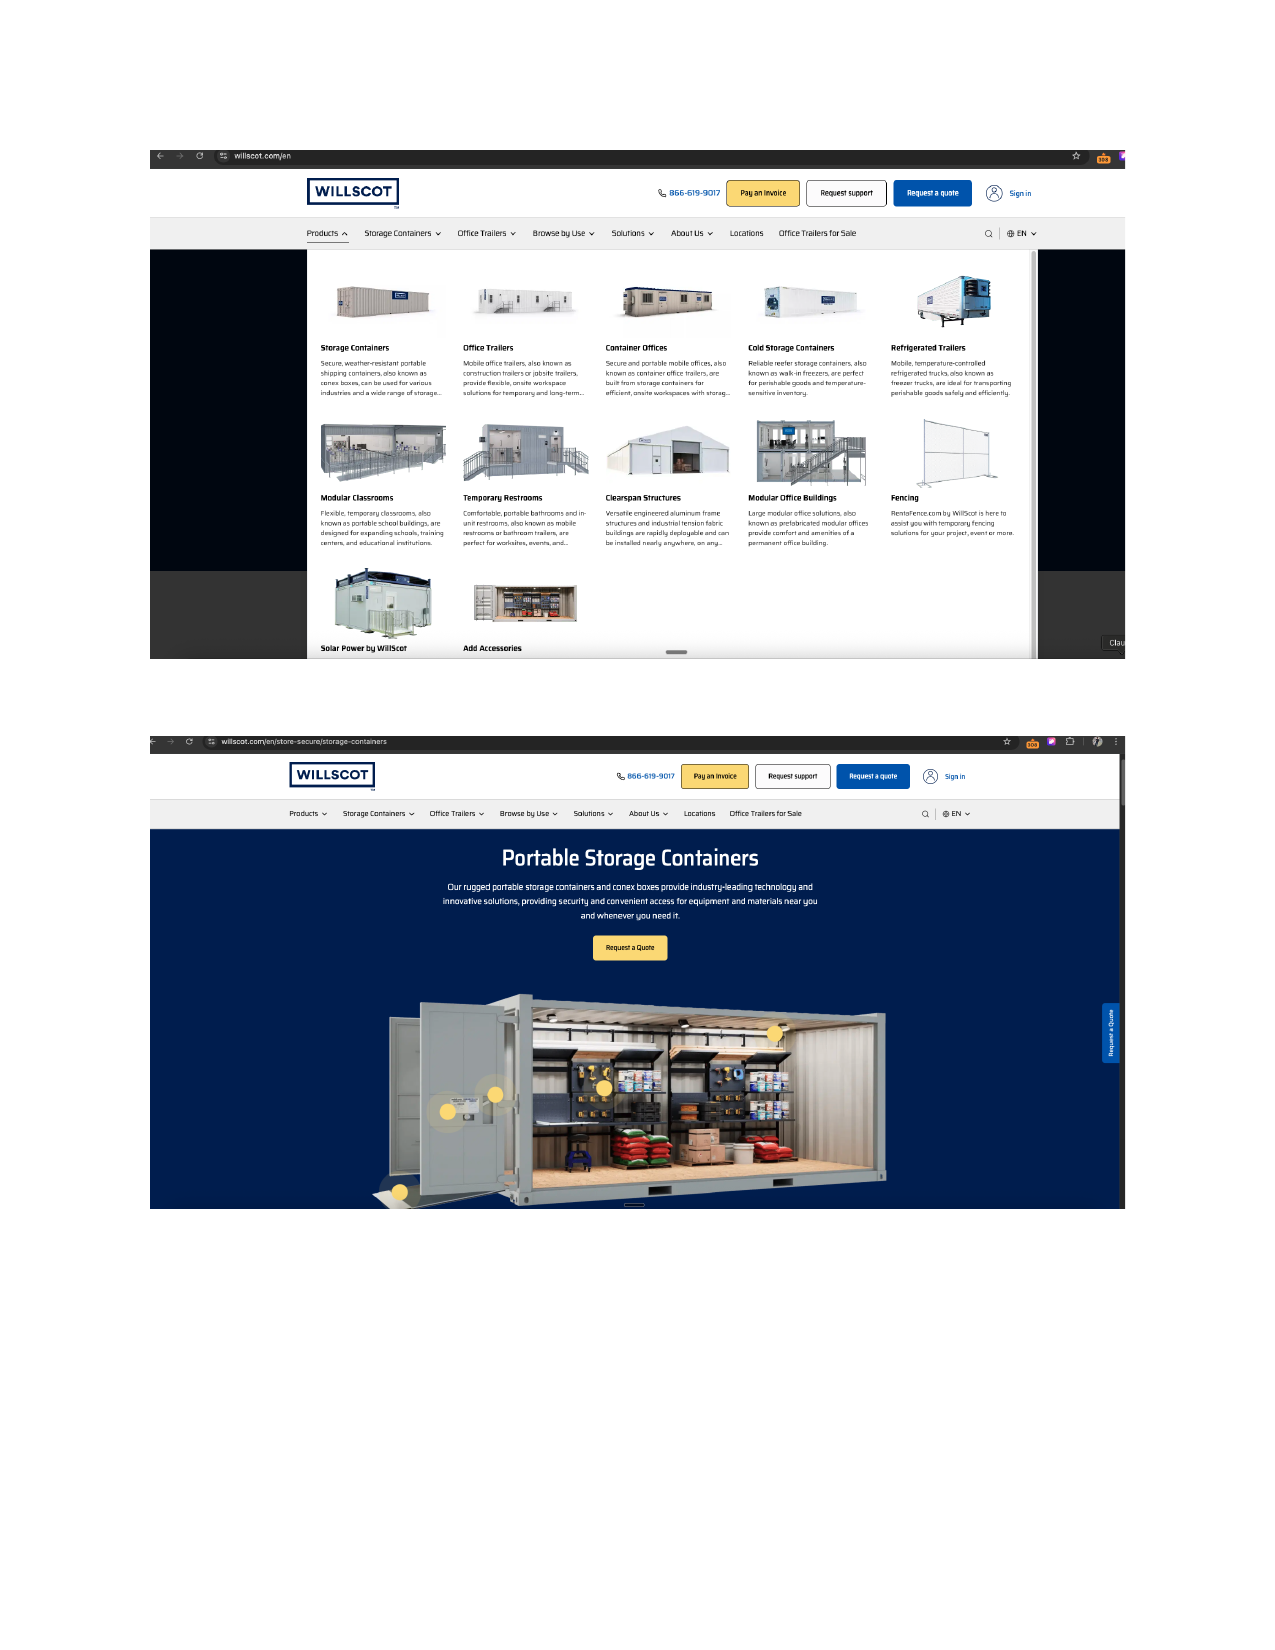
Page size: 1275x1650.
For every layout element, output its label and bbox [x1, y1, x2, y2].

picture [150, 736, 1125, 1209]
picture [150, 150, 1125, 659]
